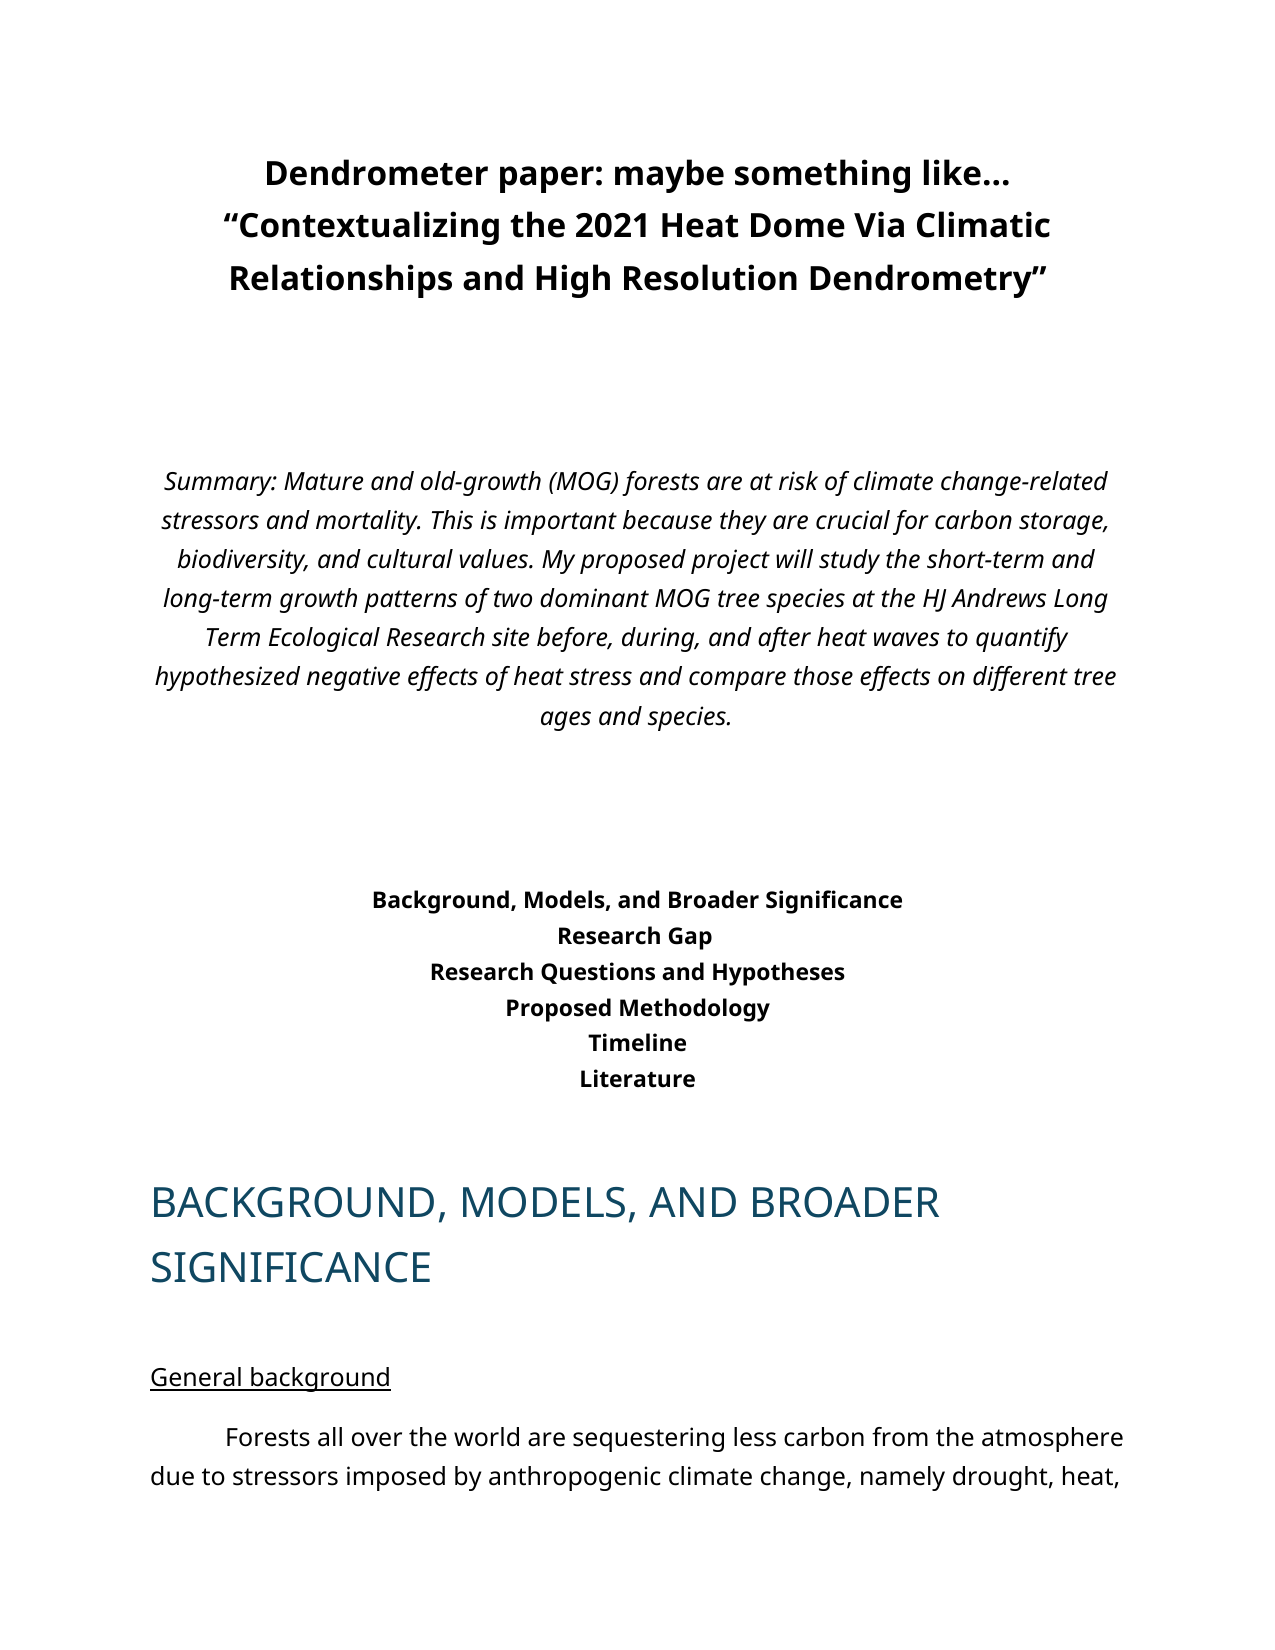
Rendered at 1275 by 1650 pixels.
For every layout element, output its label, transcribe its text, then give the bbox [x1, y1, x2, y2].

text Dendrometer paper: maybe something like… [150, 150, 1125, 195]
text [150, 1420, 1125, 1493]
text Background, Models, and Broader Significance Research Gap Research Questions and Hypotheses Proposed Methodology Timeline [150, 884, 1125, 1059]
text Summary: Mature and old-growth (MOG) forests are at risk of climate change-related stressors and mortality. This is important because they are crucial for carbon storage, biodiversity, and cultural values. My proposed project will study the short-term and long-term growth patterns of two dominant MOG tree species at the HJ Andrews Long Term Ecological Research site before, during, and after heat waves to quantify hypothesized negative effects of heat stress and compare those effects on different tree ages and species. [150, 463, 1125, 732]
text Literature [150, 1063, 1125, 1094]
subtitle BACKGROUND, MODELS, AND BROADER SIGNIFICANCE [150, 1173, 1125, 1295]
text “Contextualizing the 2021 Heat Dome Via Climatic Relationships and High Resolution Dendrometry” [150, 202, 1125, 300]
text General background [150, 1360, 1125, 1394]
